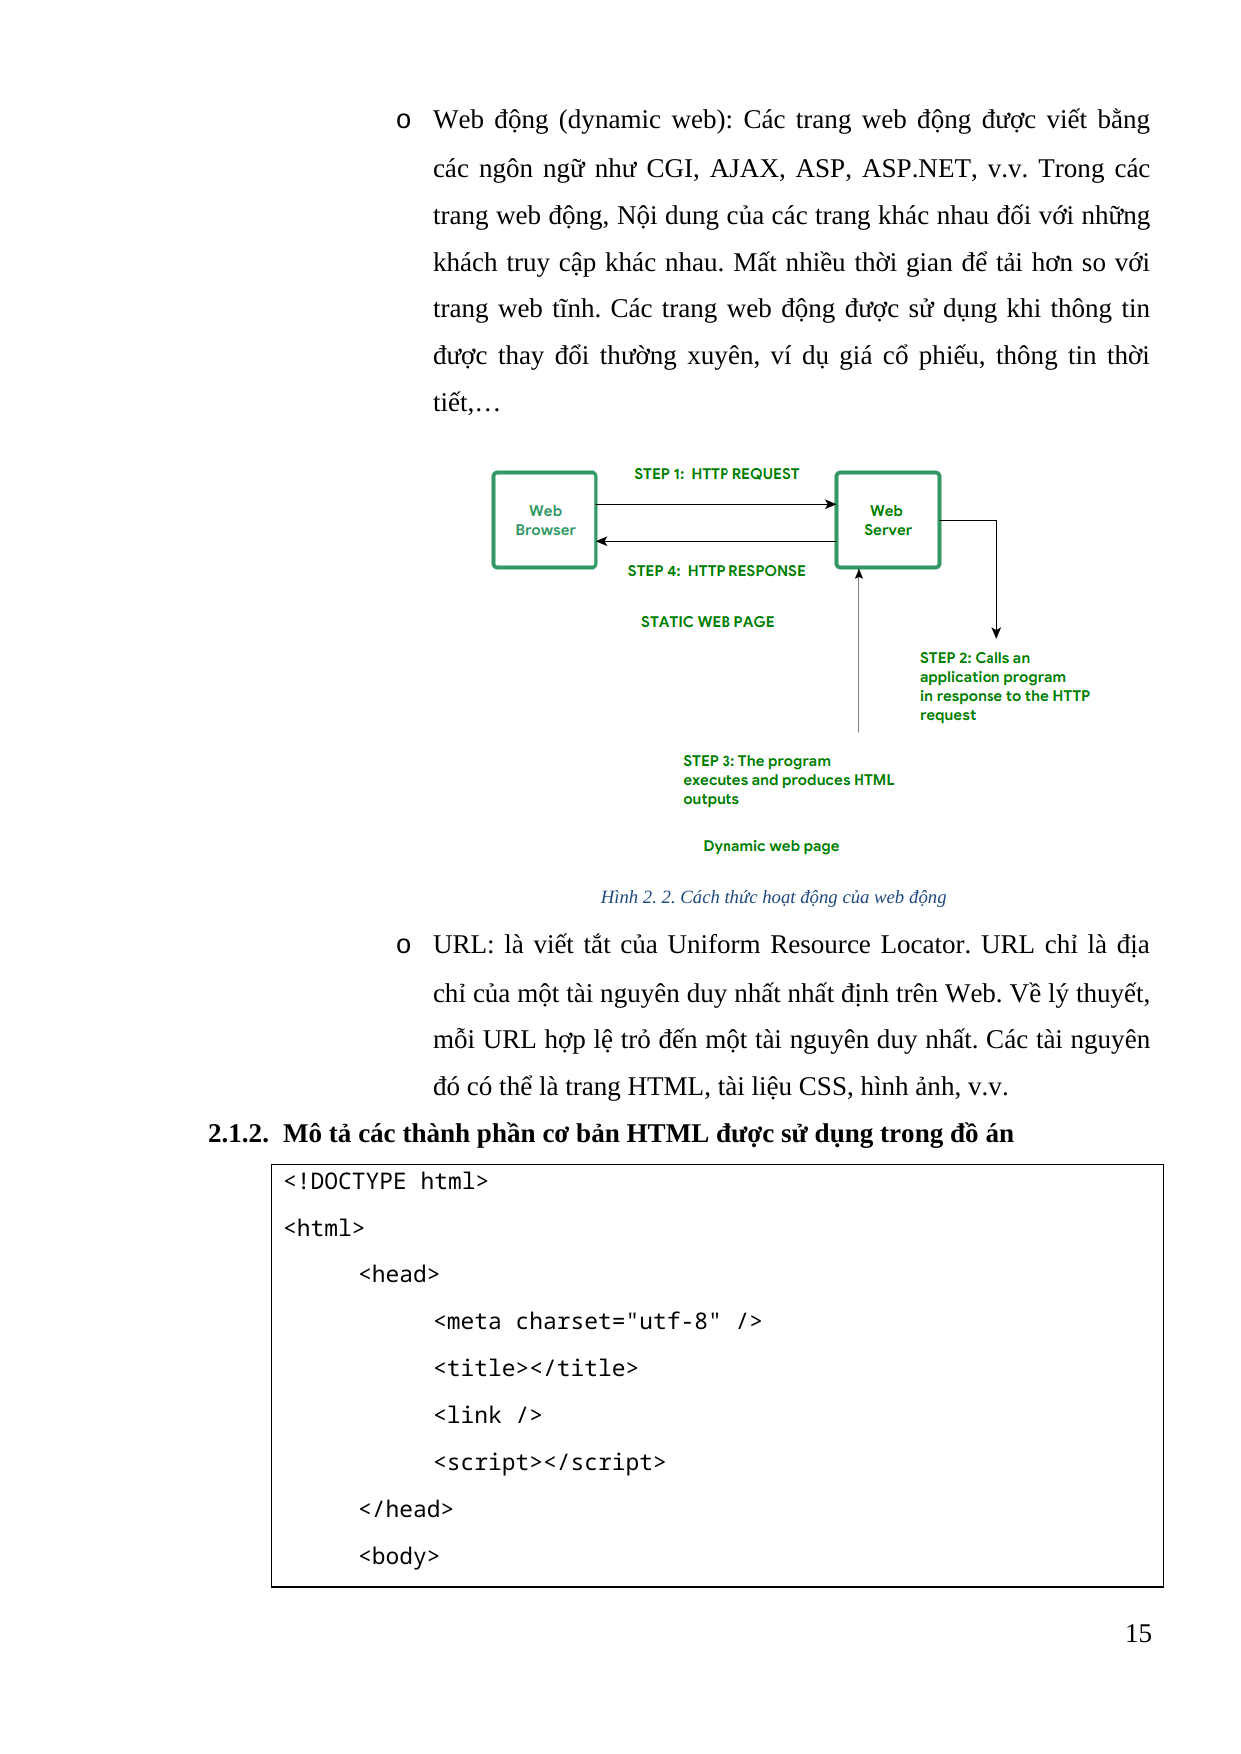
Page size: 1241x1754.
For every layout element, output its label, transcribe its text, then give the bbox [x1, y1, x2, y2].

list URL: là viết tắt của Uniform Resource Locator. URL chỉ là địa chỉ của một tài nguyên duy nhất nhất định trên Web. Về lý thuyết, mỗi URL hợp lệ trỏ đến một tài nguyên duy nhất. Các tài nguyên đó có thể là trang HTML, tài liệu CSS, hình ảnh, v.v. [395, 928, 1152, 1101]
picture [462, 432, 1123, 871]
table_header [272, 1165, 1163, 1586]
list Mô tả các thành phần cơ bản HTML được sử dụng trong đồ án [208, 1117, 1152, 1148]
list Web động (dynamic web): Các trang web động được viết bằng các ngôn ngữ như CGI, AJAX, ASP, ASP.NET, v.v. Trong các trang web động, Nội dung của các trang khác nhau đối với những khách truy cập khác nhau. Mất nhiều thời gian để tải hơn so với trang web tĩnh. Các trang web động được sử dụng khi thông tin được thay đổi thường xuyên, ví dụ giá cổ phiếu, thông tin thời tiết,… [395, 103, 1152, 417]
